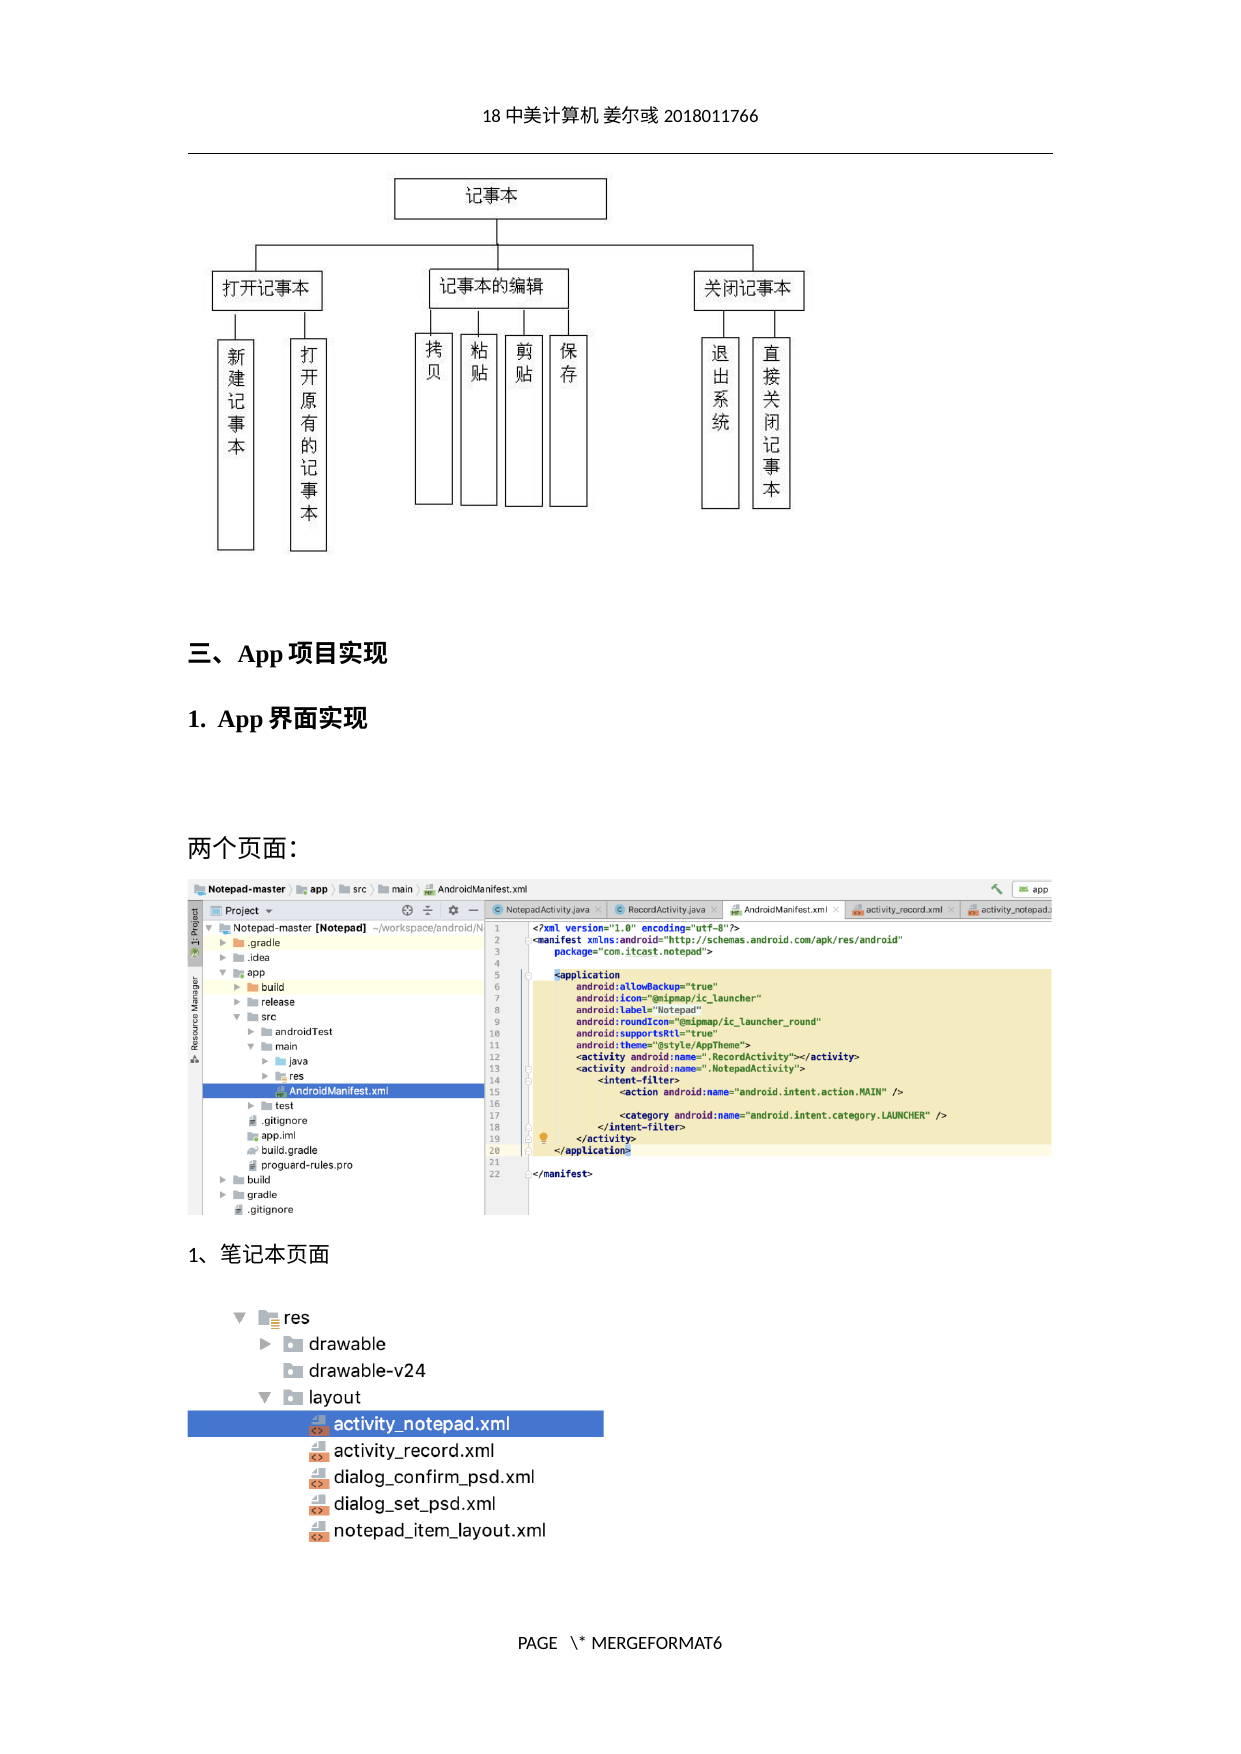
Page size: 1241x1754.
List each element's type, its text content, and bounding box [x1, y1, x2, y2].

text 三、App项目实现 [187, 619, 1053, 684]
picture [187, 879, 1052, 1215]
text 两个页面： [187, 814, 1053, 879]
picture [187, 164, 835, 569]
list 笔记本页面 [187, 1237, 1053, 1269]
picture [187, 1301, 604, 1546]
text 1. App界面实现 [187, 684, 1053, 749]
